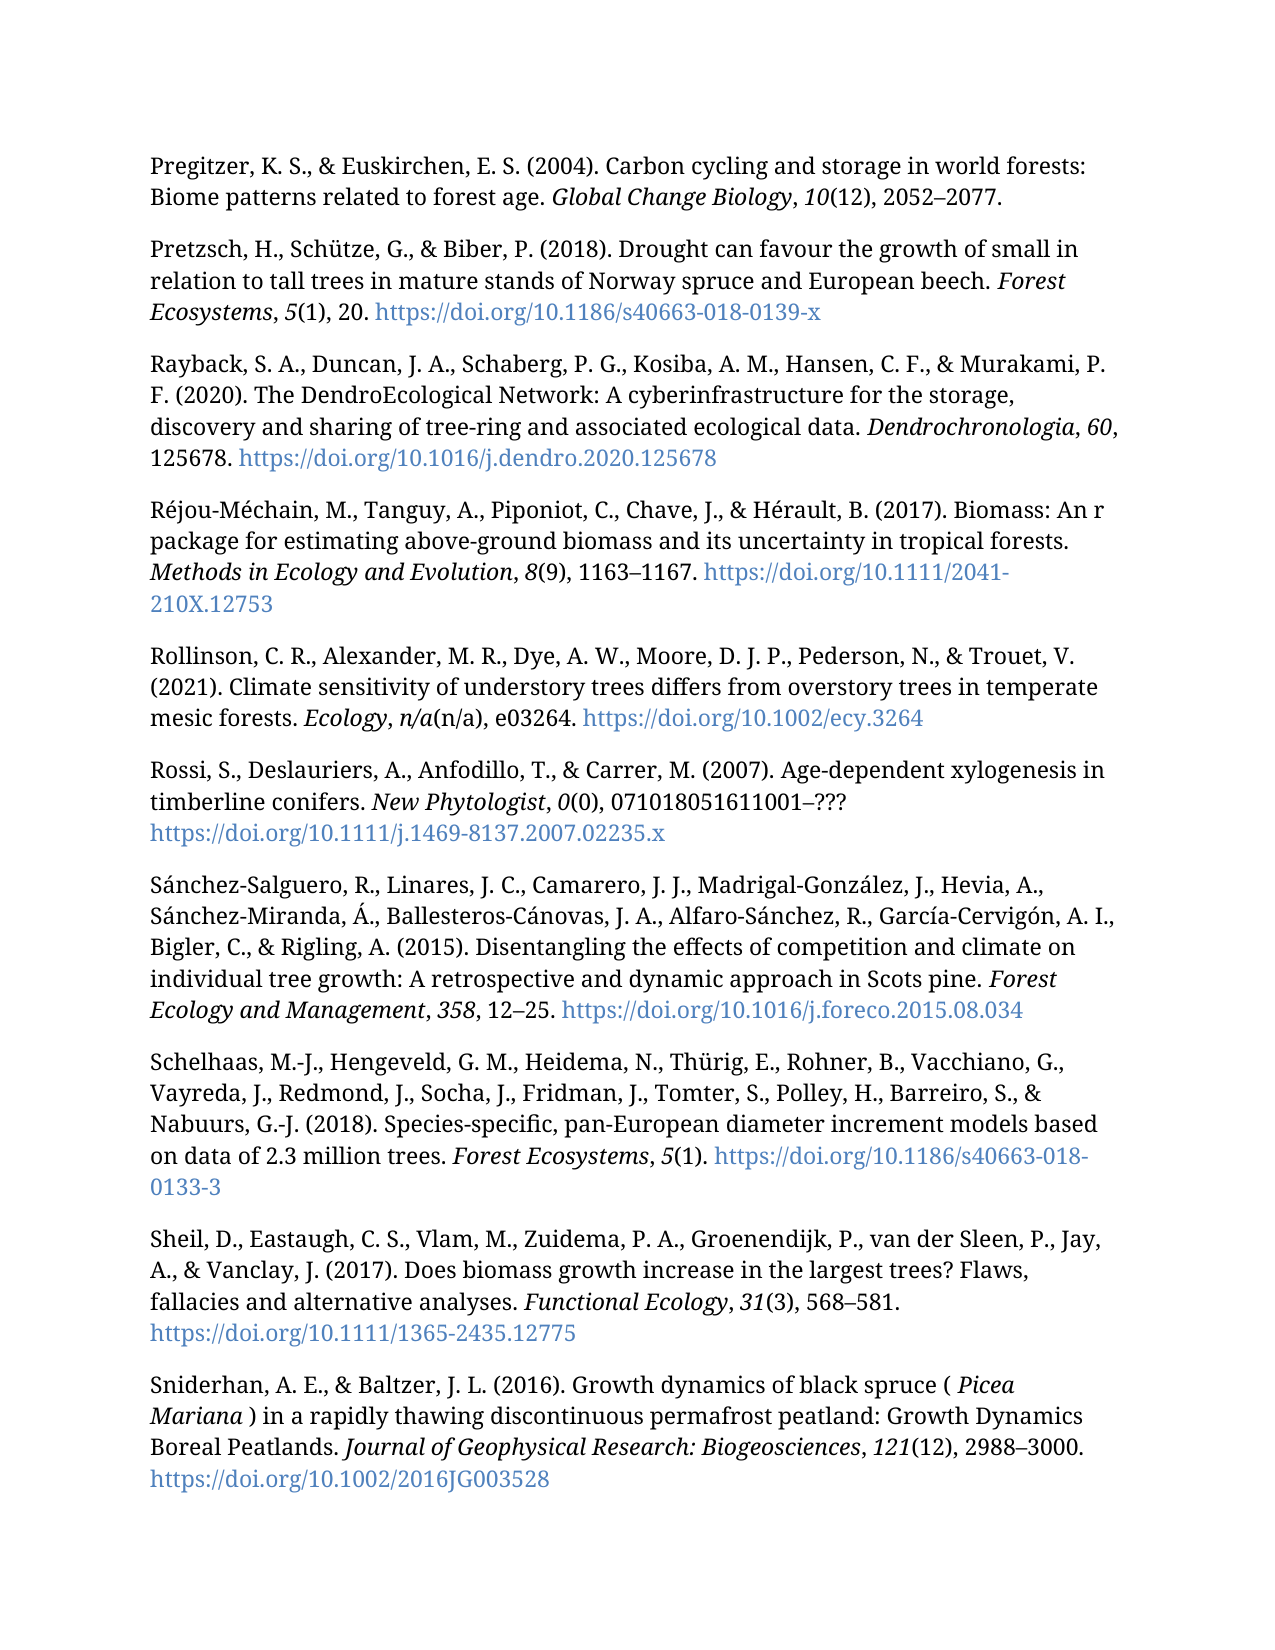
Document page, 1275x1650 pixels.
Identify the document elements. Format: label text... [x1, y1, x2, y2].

text Sánchez-Salguero, R., Linares, J. C., Camarero, J. J., Madrigal-González, J., Hevia, A., Sánchez-Miranda, Á., Ballesteros-Cánovas, J. A., Alfaro-Sánchez, R., García-Cervigón, A. I., Bigler, C., & Rigling, A. (2015). Disentangling the effects of competition and climate on individual tree growth: A retrospective and dynamic approach in Scots pine. Forest Ecology and Management, 358, 12–25. https://doi.org/10.1016/j.foreco.2015.08.034 [150, 869, 1125, 1025]
text Schelhaas, M.-J., Hengeveld, G. M., Heidema, N., Thürig, E., Rohner, B., Vacchiano, G., Vayreda, J., Redmond, J., Socha, J., Fridman, J., Tomter, S., Polley, H., Barreiro, S., & Nabuurs, G.-J. (2018). Species-specific, pan-European diameter increment models based on data of 2.3 million trees. Forest Ecosystems, 5(1). https://doi.org/10.1186/s40663-018-0133-3 [150, 1046, 1125, 1202]
text Rayback, S. A., Duncan, J. A., Schaberg, P. G., Kosiba, A. M., Hansen, C. F., & Murakami, P. F. (2020). The DendroEcological Network: A cyberinfrastructure for the storage, discovery and sharing of tree-ring and associated ecological data. Dendrochronologia, 60, 125678. https://doi.org/10.1016/j.dendro.2020.125678 [150, 348, 1125, 473]
text Rollinson, C. R., Alexander, M. R., Dye, A. W., Moore, D. J. P., Pederson, N., & Trouet, V. (2021). Climate sensitivity of understory trees differs from overstory trees in temperate mesic forests. Ecology, n/a(n/a), e03264. https://doi.org/10.1002/ecy.3264 [150, 639, 1125, 733]
text Sniderhan, A. E., & Baltzer, J. L. (2016). Growth dynamics of black spruce ( Picea Mariana ) in a rapidly thawing discontinuous permafrost peatland: Growth Dynamics Boreal Peatlands. Journal of Geophysical Research: Biogeosciences, 121(12), 2988–3000. https://doi.org/10.1002/2016JG003528 [150, 1369, 1125, 1494]
text Pregitzer, K. S., & Euskirchen, E. S. (2004). Carbon cycling and storage in world forests: Biome patterns related to forest age. Global Change Biology, 10(12), 2052–2077. [150, 150, 1125, 212]
text Rossi, S., Deslauriers, A., Anfodillo, T., & Carrer, M. (2007). Age-dependent xylogenesis in timberline conifers. New Phytologist, 0(0), 071018051611001–??? https://doi.org/10.1111/j.1469-8137.2007.02235.x [150, 754, 1125, 848]
text Réjou-Méchain, M., Tanguy, A., Piponiot, C., Chave, J., & Hérault, B. (2017). Biomass: An r package for estimating above-ground biomass and its uncertainty in tropical forests. Methods in Ecology and Evolution, 8(9), 1163–1167. https://doi.org/10.1111/2041-210X.12753 [150, 494, 1125, 619]
text Pretzsch, H., Schütze, G., & Biber, P. (2018). Drought can favour the growth of small in relation to tall trees in mature stands of Norway spruce and European beech. Forest Ecosystems, 5(1), 20. https://doi.org/10.1186/s40663-018-0139-x [150, 233, 1125, 327]
text Sheil, D., Eastaugh, C. S., Vlam, M., Zuidema, P. A., Groenendijk, P., van der Sleen, P., Jay, A., & Vanclay, J. (2017). Does biomass growth increase in the largest trees? Flaws, fallacies and alternative analyses. Functional Ecology, 31(3), 568–581. https://doi.org/10.1111/1365-2435.12775 [150, 1223, 1125, 1348]
